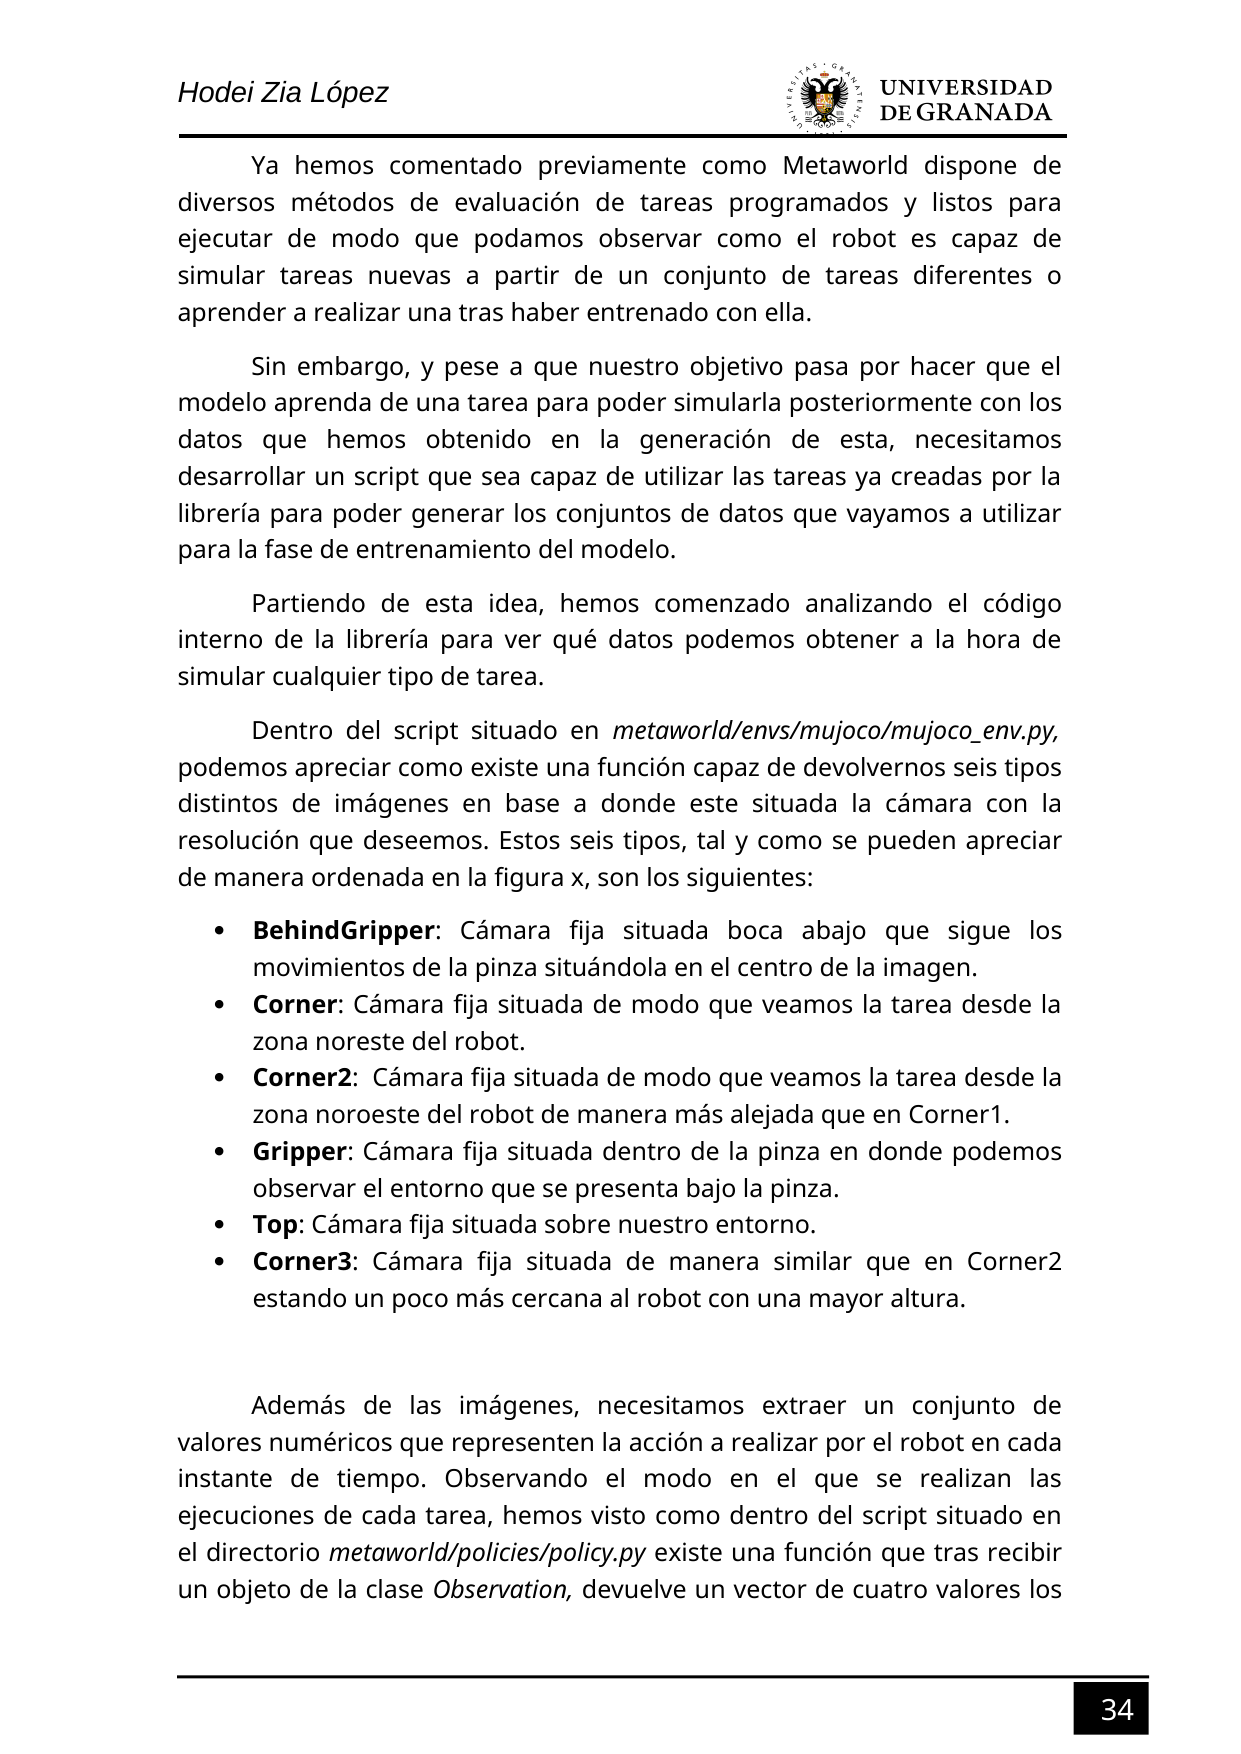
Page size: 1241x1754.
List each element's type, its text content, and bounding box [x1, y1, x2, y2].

picture [777, 56, 1059, 144]
list Corner3: Cámara fija situada de manera similar que en Corner2 estando un poco más cercana al robot con una mayor altura. [215, 1244, 1063, 1315]
text Partiendo de esta idea, hemos comenzado analizando el código interno de la librería para ver qué datos podemos obtener a la hora de simular cualquier tipo de tarea. [177, 585, 1063, 693]
text Sin embargo, y pese a que nuestro objetivo pasa por hacer que el modelo aprenda de una tarea para poder simularla posteriormente con los datos que hemos obtenido en la generación de esta, necesitamos desarrollar un script que sea capaz de utilizar las tareas ya creadas por la librería para poder generar los conjuntos de datos que vayamos a utilizar para la fase de entrenamiento del modelo. [177, 348, 1063, 566]
list Gripper: Cámara fija situada dentro de la pinza en donde podemos observar el entorno que se presenta bajo la pinza. [215, 1133, 1063, 1204]
list Top: Cámara fija situada sobre nuestro entorno. [215, 1207, 1063, 1241]
list Corner2: Cámara fija situada de modo que veamos la tarea desde la zona noroeste del robot de manera más alejada que en Corner1. [215, 1060, 1063, 1131]
text Dentro del script situado en metaworld/envs/mujoco/mujoco_env.py, podemos apreciar como existe una función capaz de devolvernos seis tipos distintos de imágenes en base a donde este situada la cámara con la resolución que deseemos. Estos seis tipos, tal y como se pueden apreciar de manera ordenada en la figura x, son los siguientes: [177, 712, 1063, 893]
list BehindGripper: Cámara fija situada boca abajo que sigue los movimientos de la pinza situándola en el centro de la imagen. [215, 913, 1063, 984]
list Corner: Cámara fija situada de modo que veamos la tarea desde la zona noreste del robot. [215, 986, 1063, 1057]
text Ya hemos comentado previamente como Metaworld dispone de diversos métodos de evaluación de tareas programados y listos para ejecutar de modo que podamos observar como el robot es capaz de simular tareas nuevas a partir de un conjunto de tareas diferentes o aprender a realizar una tras haber entrenado con ella. [177, 148, 1063, 329]
